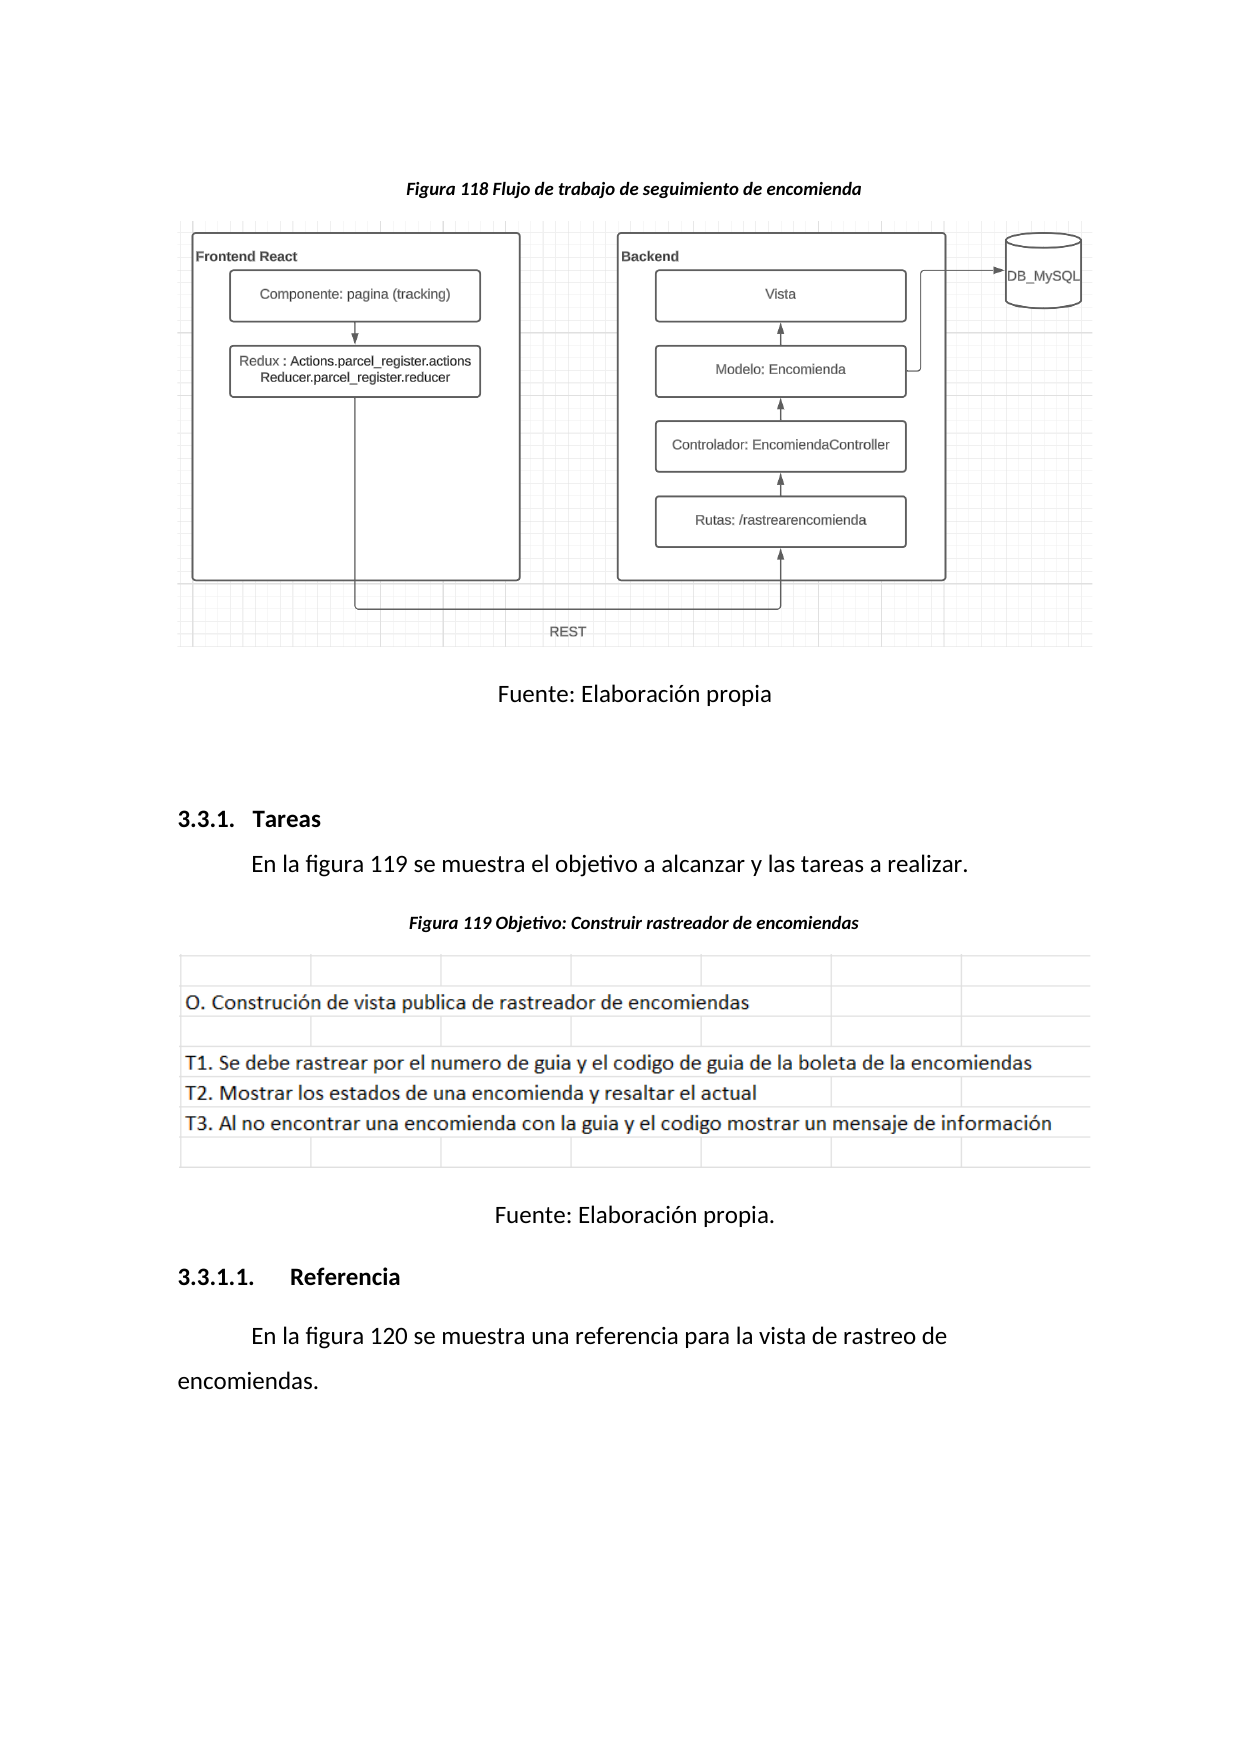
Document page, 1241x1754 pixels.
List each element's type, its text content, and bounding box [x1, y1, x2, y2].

text Fuente: Elaboración propia [177, 678, 1092, 709]
subtitle Tareas [177, 803, 1082, 834]
text Fuente: Elaboración propia. [177, 1199, 1092, 1230]
text Figura 118 Flujo de trabajo de seguimiento de encomienda [177, 177, 1092, 200]
text En la figura 120 se muestra una referencia para la vista de rastreo de encomiendas. [177, 1320, 1092, 1396]
subtitle Referencia [177, 1262, 1092, 1292]
picture [179, 954, 1091, 1168]
text En la figura 119 se muestra el objetivo a alcanzar y las tareas a realizar. [177, 849, 1092, 879]
picture [177, 221, 1093, 647]
text Figura 119 Objetivo: Construir rastreador de encomiendas [177, 911, 1092, 934]
